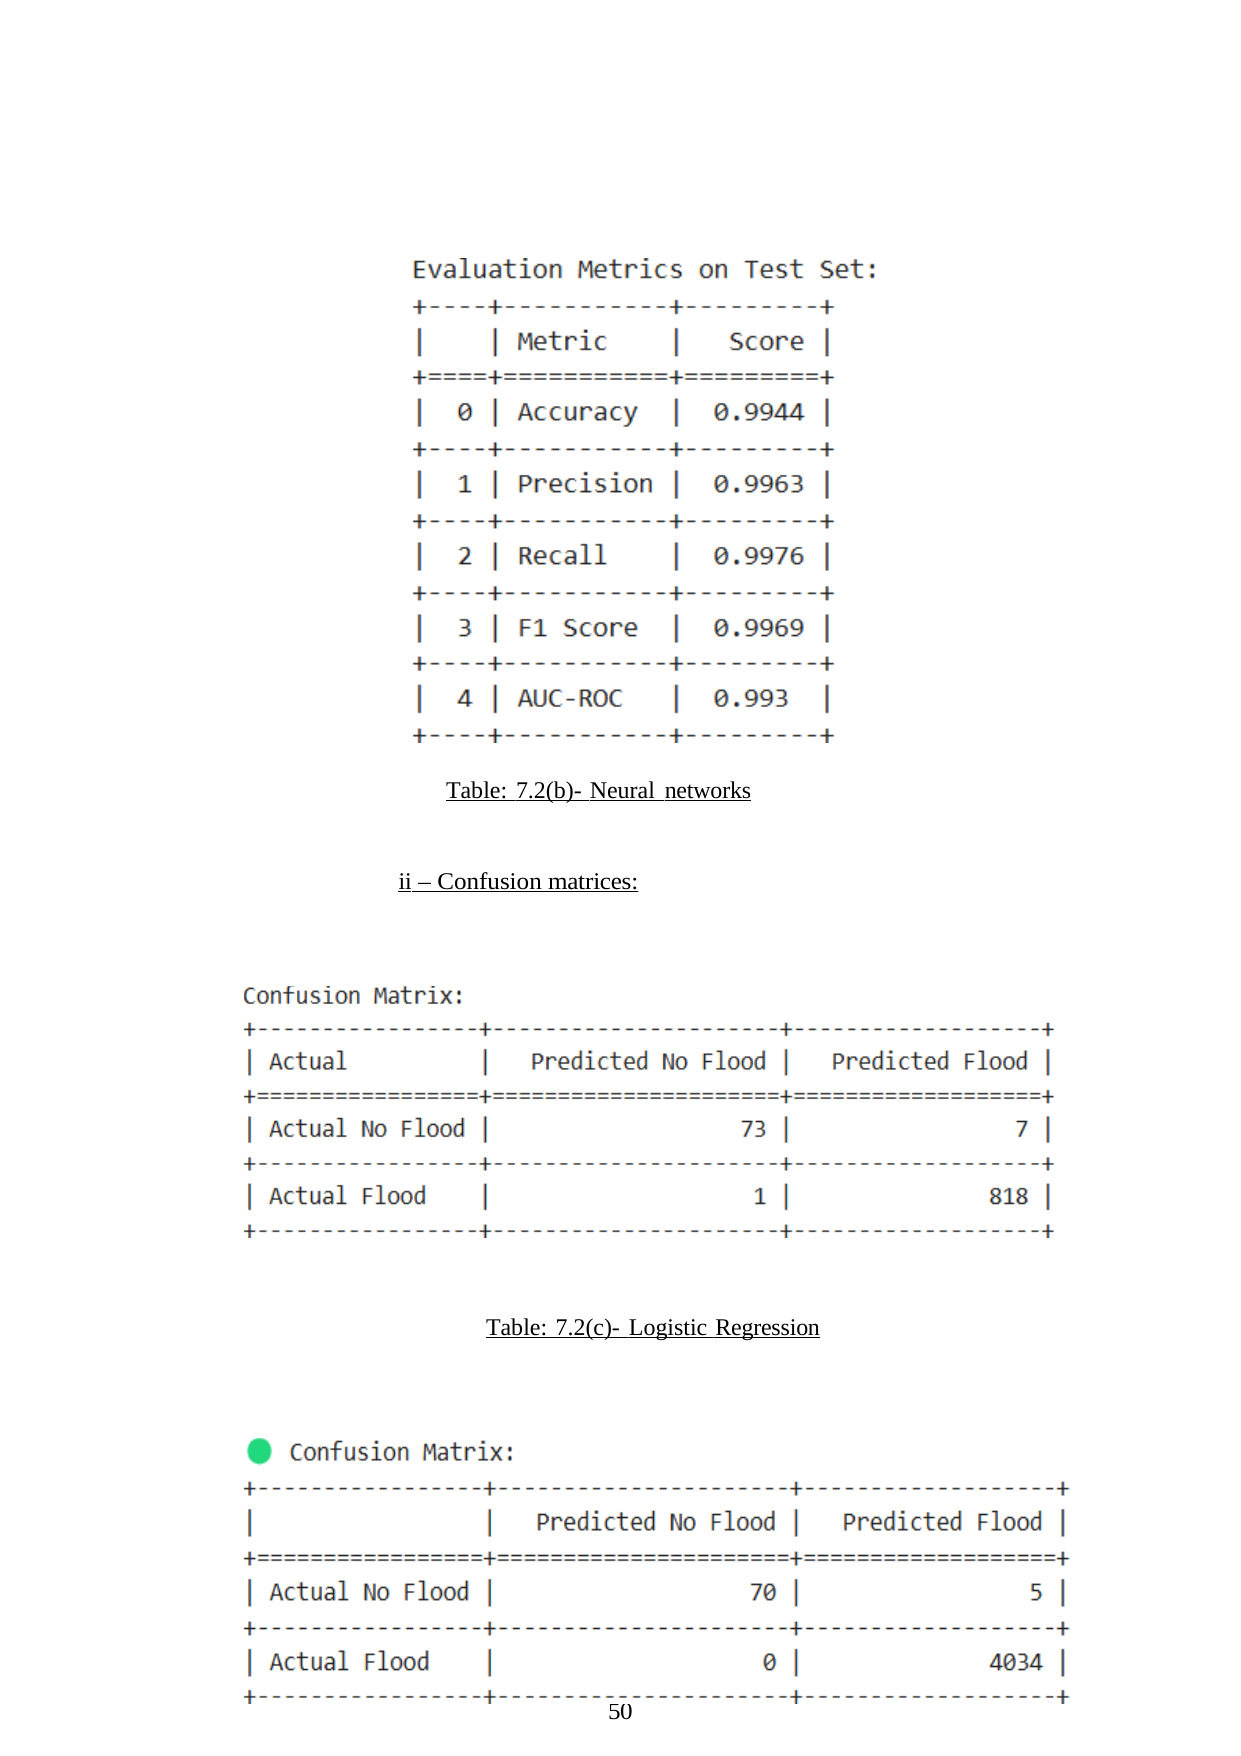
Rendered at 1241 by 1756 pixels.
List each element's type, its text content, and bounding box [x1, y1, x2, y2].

picture [243, 1438, 1070, 1704]
picture [412, 258, 876, 743]
text Table: 7.2(c)- Logistic Regression [300, 1313, 1015, 1341]
list – Confusion matrices: [398, 867, 1015, 895]
picture [243, 986, 1054, 1238]
